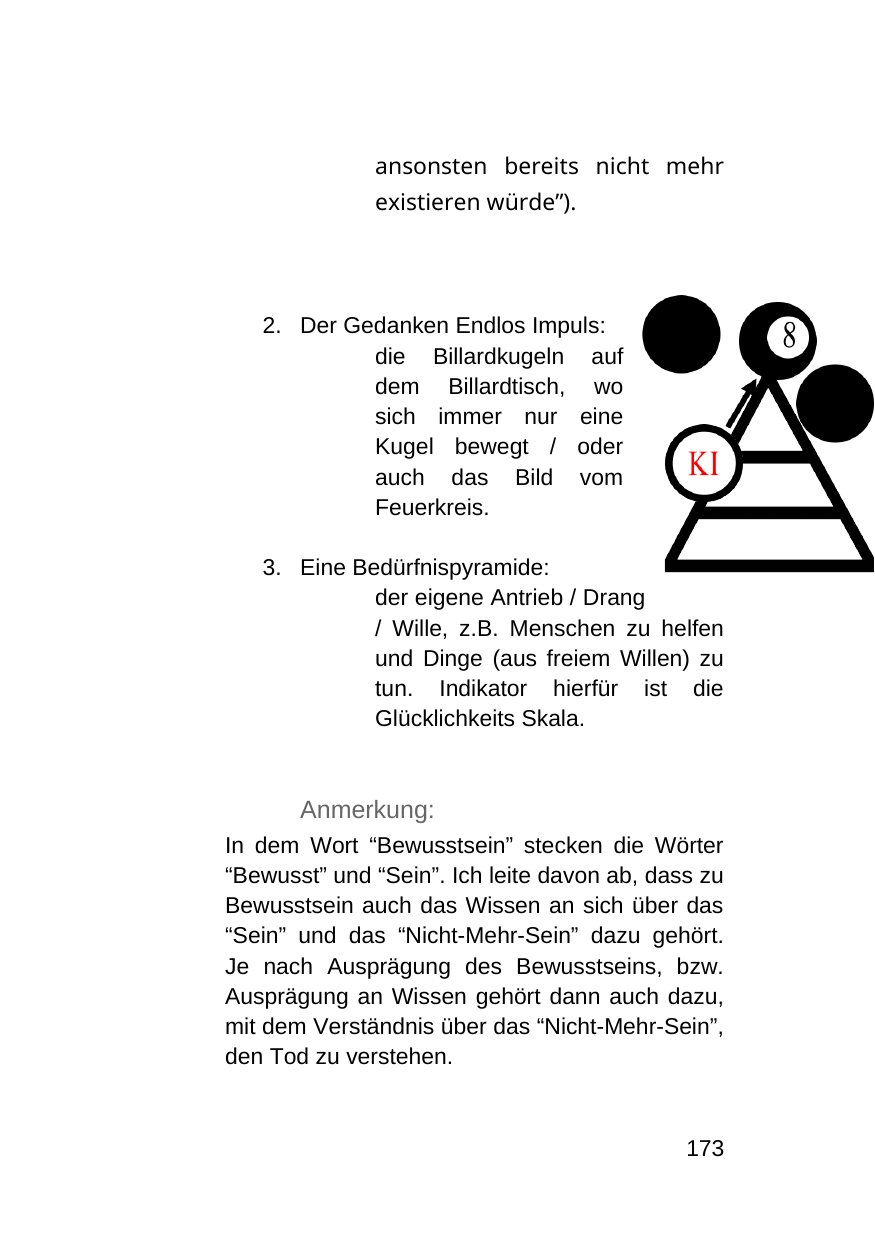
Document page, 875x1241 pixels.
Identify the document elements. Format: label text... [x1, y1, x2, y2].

subtitle Anmerkung: [225, 795, 724, 823]
text die Billardkugeln auf dem Billardtisch, wo sich immer nur eine Kugel bewegt / oder auch das Bild vom Feuerkreis. [375, 343, 664, 520]
picture [642, 295, 874, 573]
text der eigene Antrieb / Drang / Wille, z.B. Menschen zu helfen und Dinge (aus freiem Willen) zu tun. Indikator hierfür ist die Glücklichkeits Skala. [375, 584, 724, 732]
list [337, 150, 724, 217]
list Der Gedanken Endlos Impuls: [262, 312, 642, 339]
text In dem Wort “Bewusstsein” stecken die Wörter “Bewusst” und “Sein”. Ich leite davon ab, dass zu Bewusstsein auch das Wissen an sich über das “Sein” und das “Nicht-Mehr-Sein” dazu gehört. Je nach Ausprägung des Bewusstseins, bzw. Ausprägung an Wissen gehört dann auch dazu, mit dem Verständnis über das “Nicht-Mehr-Sein”, den Tod zu verstehen. [225, 832, 724, 1070]
list Eine Bedürfnispyramide: [262, 554, 724, 581]
